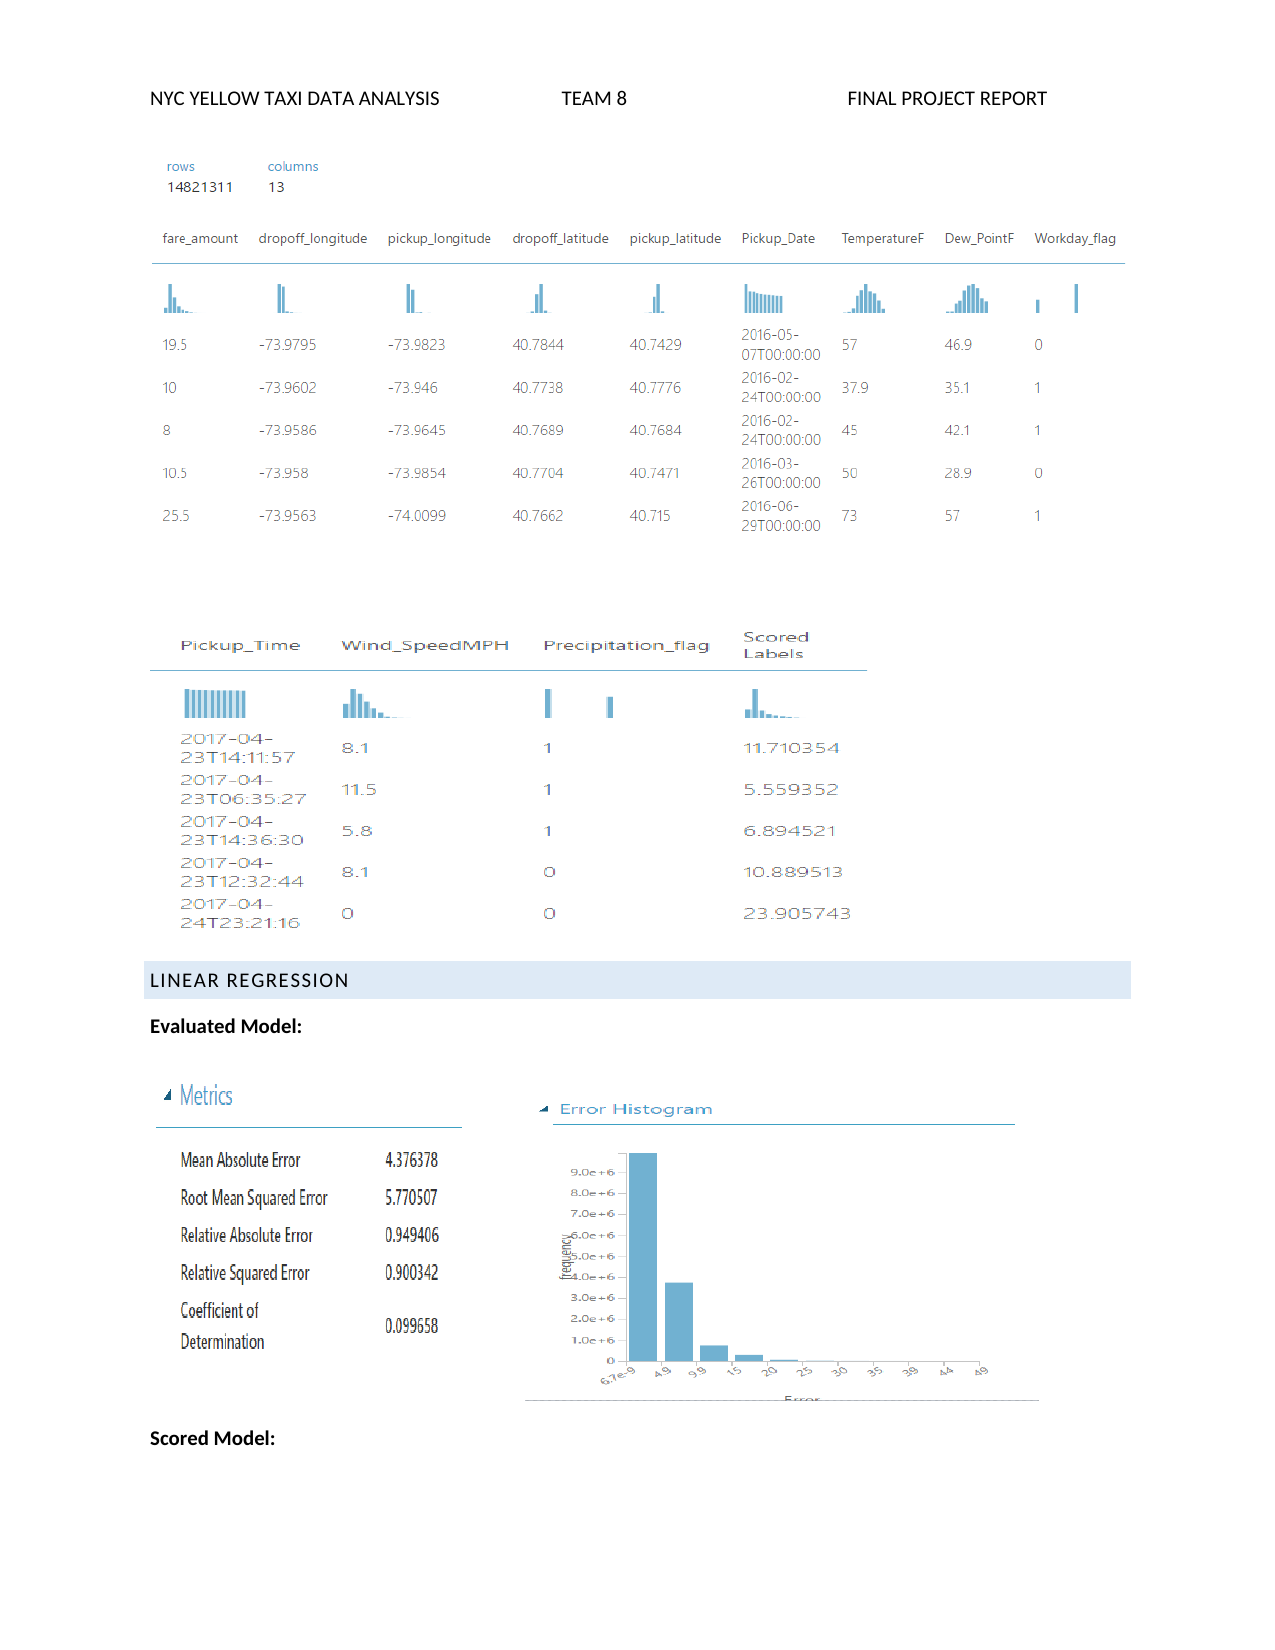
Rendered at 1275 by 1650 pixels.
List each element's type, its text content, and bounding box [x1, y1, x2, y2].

picture [150, 564, 868, 937]
text Scored Model: [150, 1425, 1125, 1451]
picture [150, 1063, 1039, 1401]
text Evaluated Model: [150, 1013, 1125, 1038]
picture [150, 150, 1125, 540]
subtitle Linear Regression [150, 967, 1125, 993]
